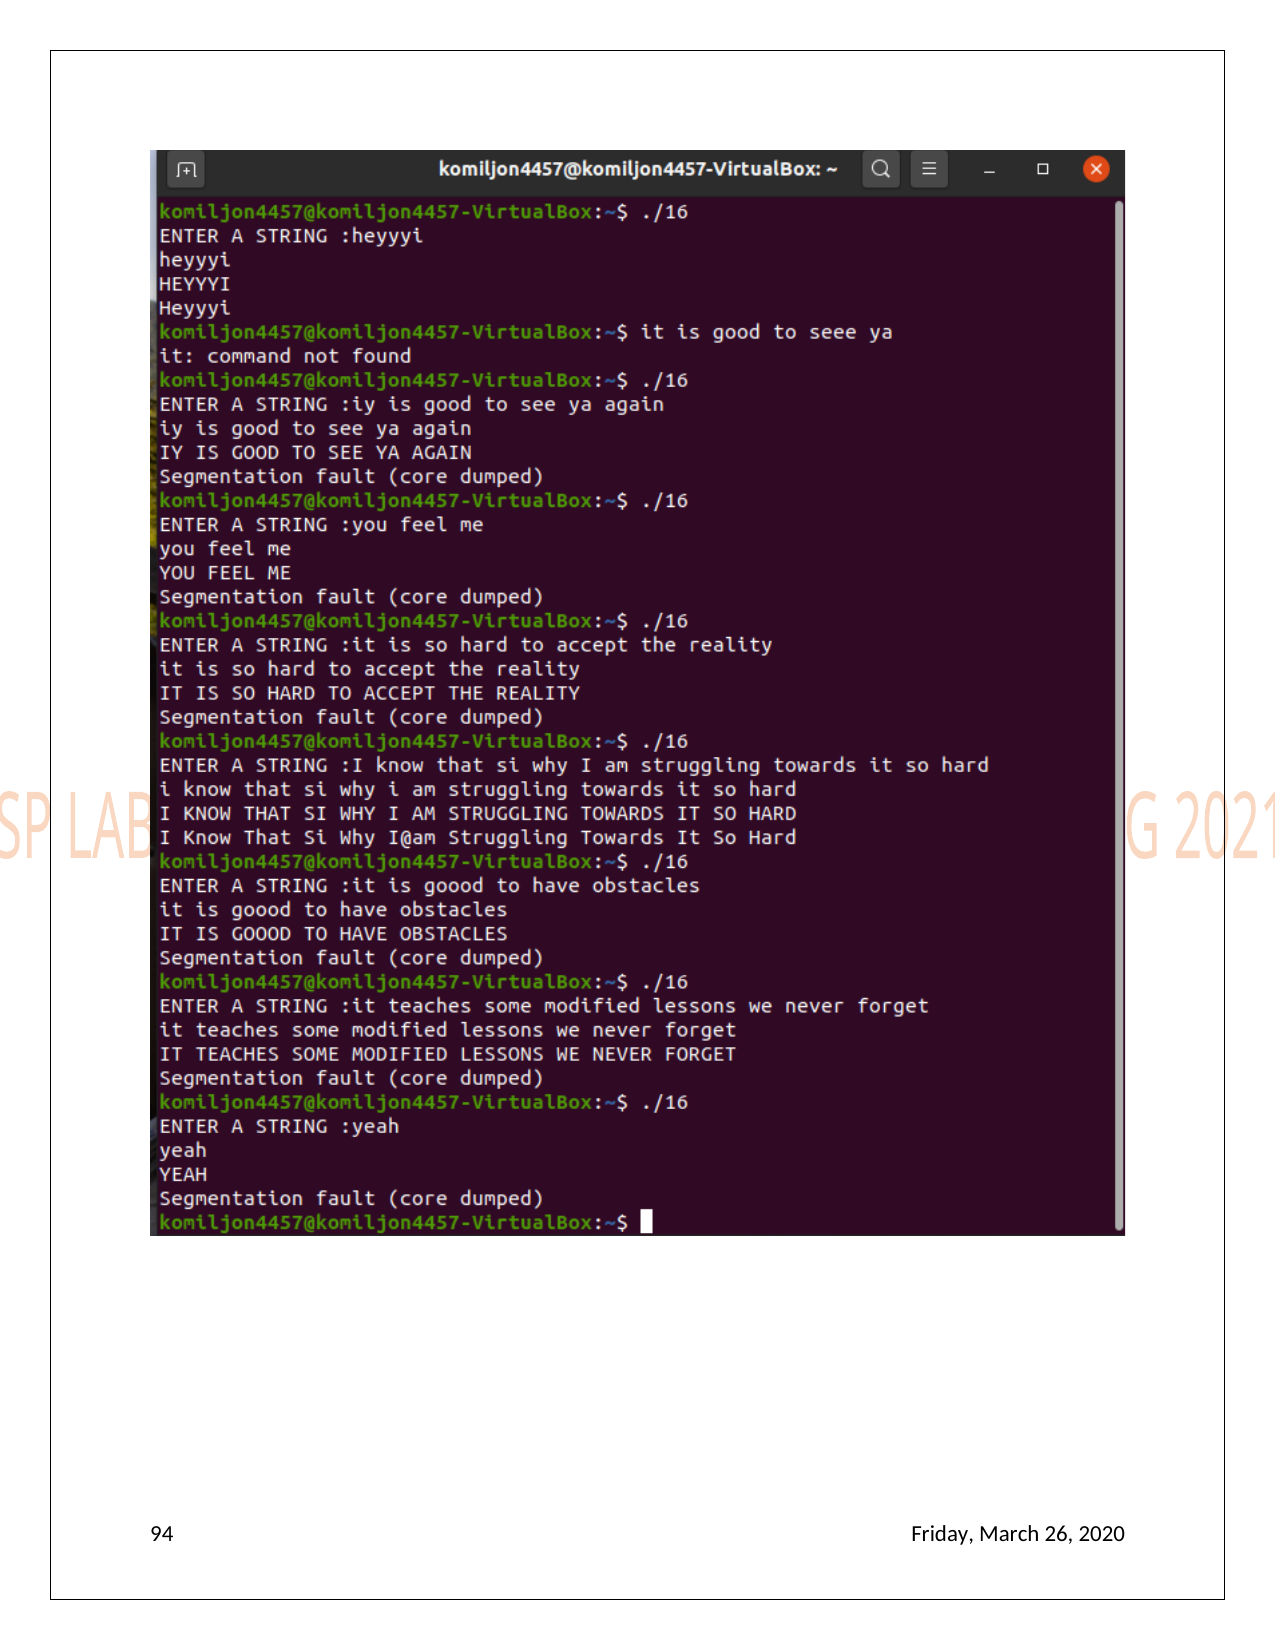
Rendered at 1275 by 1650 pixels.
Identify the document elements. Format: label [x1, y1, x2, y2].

picture [150, 150, 1125, 1236]
